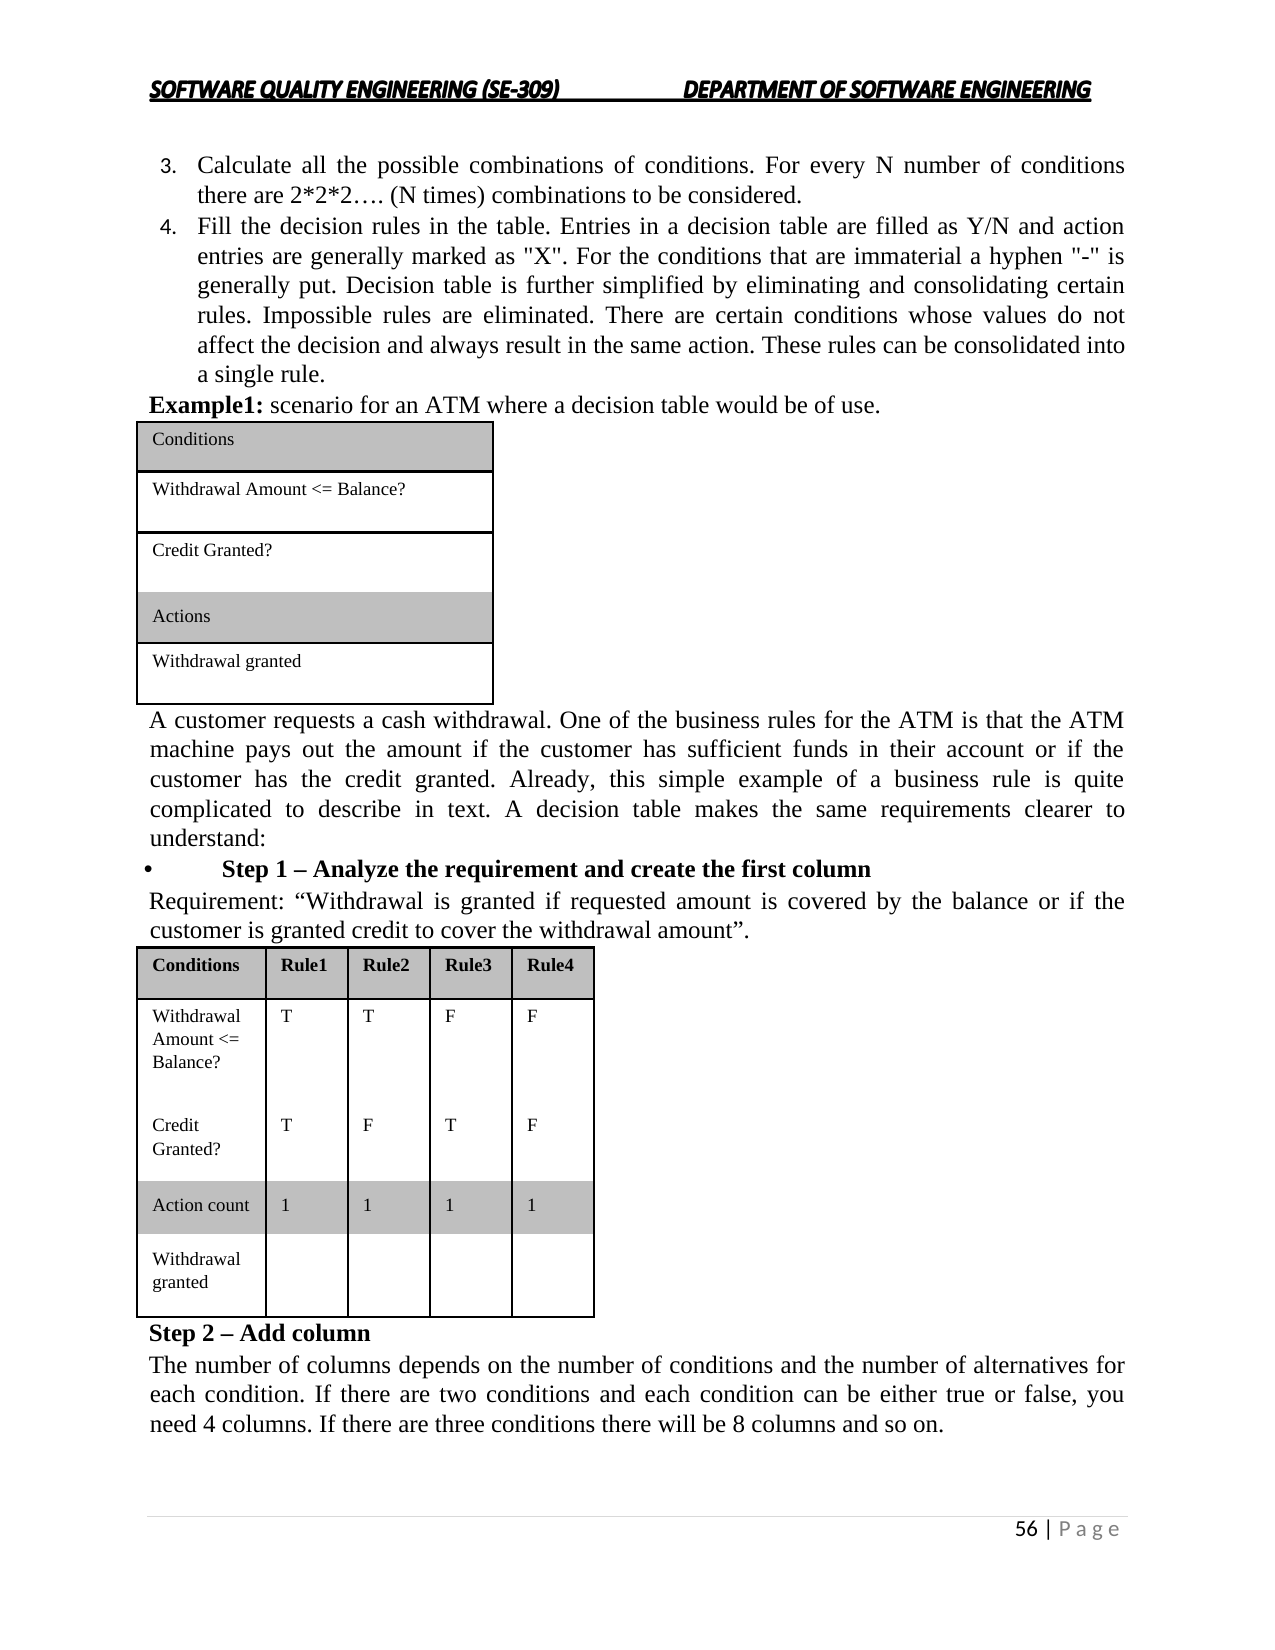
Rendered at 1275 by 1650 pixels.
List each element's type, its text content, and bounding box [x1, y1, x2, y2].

table_cell F [431, 1000, 511, 1101]
table_header Rule1 [267, 949, 347, 998]
text Step 2 – Add column [148, 1318, 1128, 1347]
table_cell T [267, 1109, 347, 1181]
table_cell Actions [138, 599, 492, 642]
table_cell F [349, 1109, 429, 1181]
table_cell [513, 1242, 593, 1316]
list Calculate all the possible combinations of conditions. For every N number of conditions there are 2*2*2…. (N times) combinations to be considered. [159, 150, 1126, 209]
table_cell T [349, 1000, 429, 1101]
text Example1: scenario for an ATM where a decision table would be of use. [148, 390, 1126, 418]
table_cell [349, 1242, 429, 1316]
text Requirement: “Withdrawal is granted if requested amount is covered by the balance or if the customer is granted credit to cover the withdrawal amount”. [148, 886, 1126, 944]
table_cell 1 [431, 1189, 511, 1234]
table_header Conditions [138, 949, 265, 998]
table_cell [431, 1242, 511, 1316]
table_cell Credit Granted? [138, 1109, 265, 1181]
table_cell Withdrawal granted [138, 1242, 265, 1316]
text • Step 1 – Analyze the requirement and create the first column [144, 854, 1253, 883]
table_cell 1 [513, 1189, 593, 1234]
table_header Rule2 [349, 949, 429, 998]
table_cell F [513, 1109, 593, 1181]
table_cell F [513, 1000, 593, 1101]
list Fill the decision rules in the table. Entries in a decision table are filled as Y/N and action entries are generally marked as "X". For the conditions that are immaterial a hyphen "-" is generally put. Decision table is further simplified by eliminating and consolidating certain rules. Impossible rules are eliminated. There are certain conditions whose values do not affect the decision and always result in the same action. These rules can be consolidated into a single rule. [159, 211, 1126, 388]
table_cell 1 [349, 1189, 429, 1234]
table_cell T [431, 1109, 511, 1181]
table_cell [267, 1242, 347, 1316]
table_cell Withdrawal granted [138, 644, 492, 703]
table_header Rule3 [431, 949, 511, 998]
table_cell Withdrawal Amount <= Balance? [138, 473, 492, 531]
table_cell Action count [138, 1189, 265, 1234]
picture [148, 79, 1092, 102]
table_cell Credit Granted? [138, 534, 492, 592]
text The number of columns depends on the number of conditions and the number of alternatives for each condition. If there are two conditions and each condition can be either true or false, you need 4 columns. If there are three conditions there will be 8 columns and so on. [148, 1350, 1126, 1438]
table_header Conditions [138, 423, 492, 470]
table_cell Withdrawal Amount <= Balance? [138, 1000, 265, 1101]
table_cell 1 [267, 1189, 347, 1234]
table_cell T [267, 1000, 347, 1101]
table_header Rule4 [513, 949, 593, 998]
text A customer requests a cash withdrawal. One of the business rules for the ATM is that the ATM machine pays out the amount if the customer has sufficient funds in their account or if the customer has the credit granted. Already, this simple example of a business rule is quite complicated to describe in text. A decision table makes the same requirements clearer to understand: [148, 705, 1126, 852]
